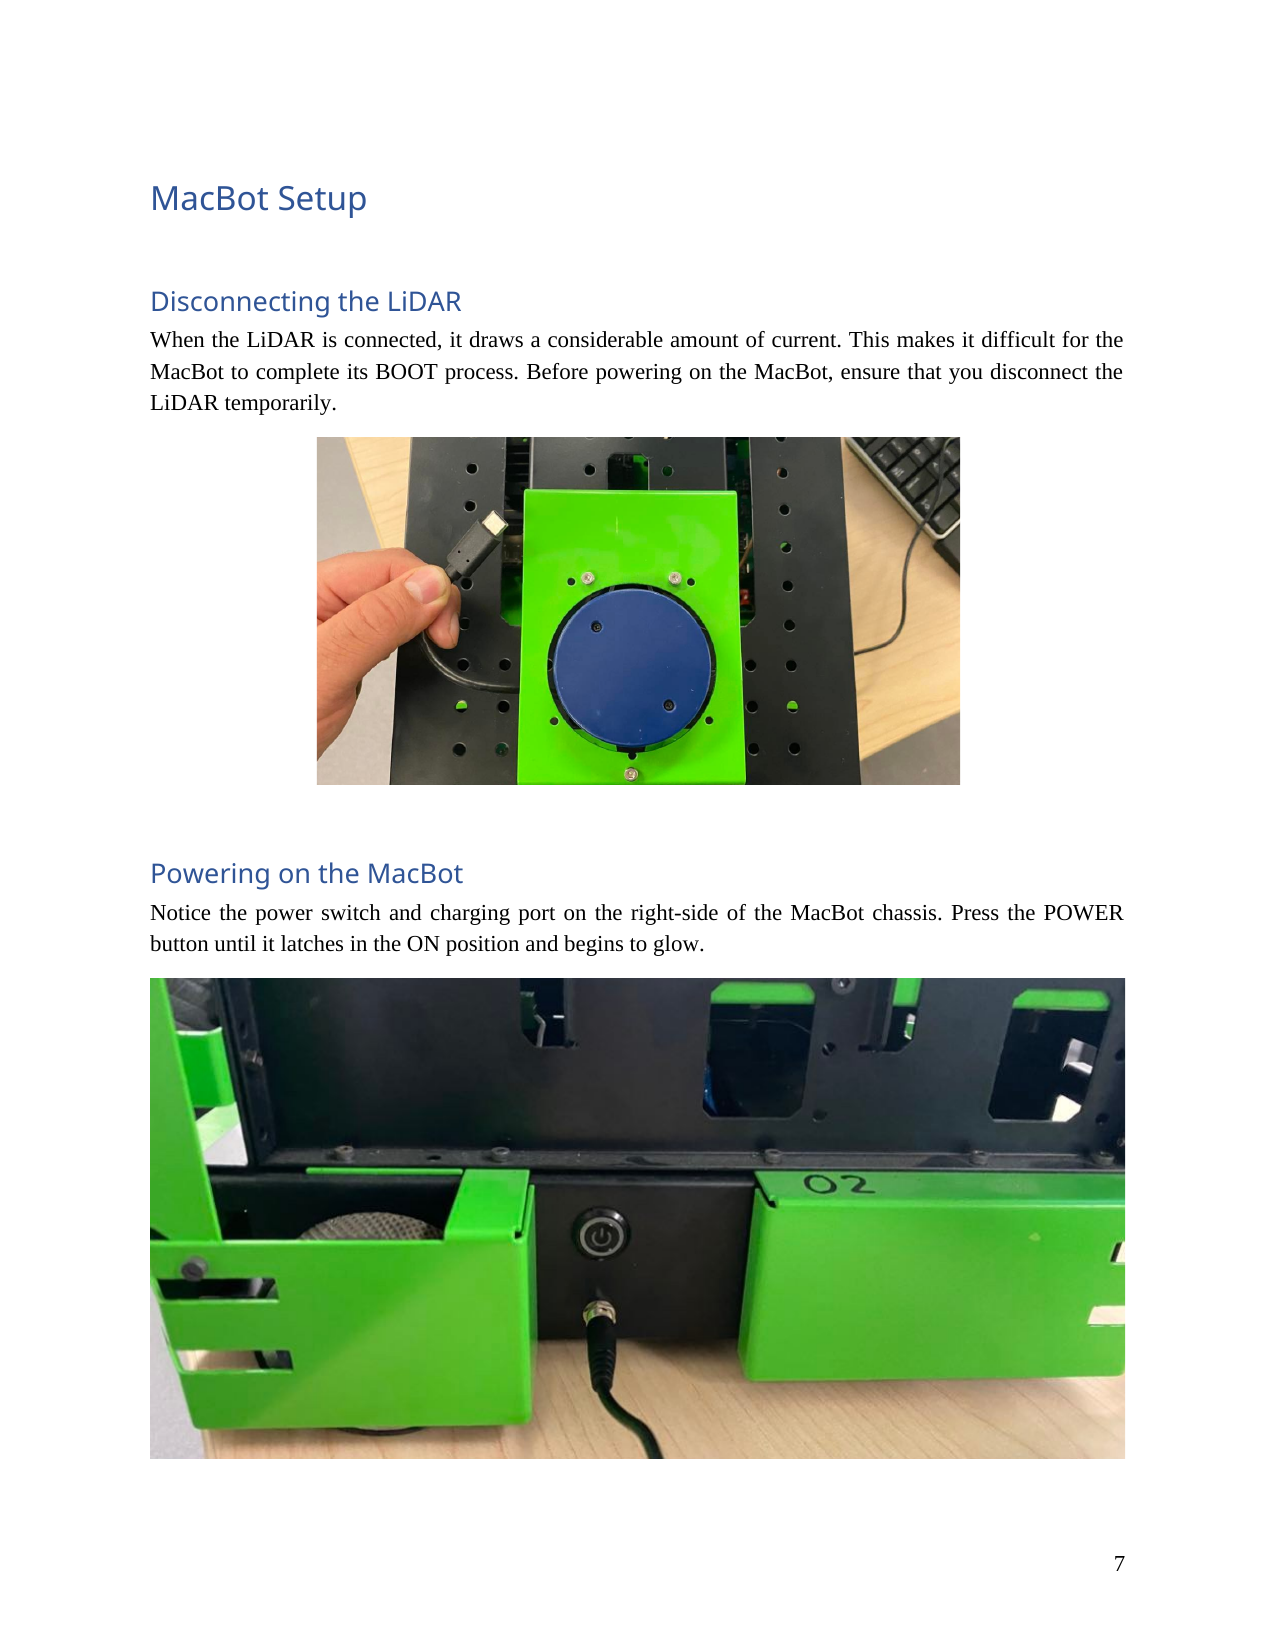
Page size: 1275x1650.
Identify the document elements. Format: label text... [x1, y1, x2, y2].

text Notice the power switch and charging port on the right-side of the MacBot chassis. Press the POWER button until it latches in the ON position and begins to glow. [150, 899, 1125, 957]
picture [150, 978, 1125, 1459]
text When the LiDAR is connected, it draws a considerable amount of current. This makes it difficult for the MacBot to complete its BOOT process. Before powering on the MacBot, ensure that you disconnect the LiDAR temporarily. [150, 326, 1125, 416]
picture [317, 437, 960, 785]
subtitle Disconnecting the LiDAR [150, 282, 1125, 319]
subtitle MacBot Setup [150, 175, 1125, 220]
subtitle Powering on the MacBot [150, 854, 1125, 891]
